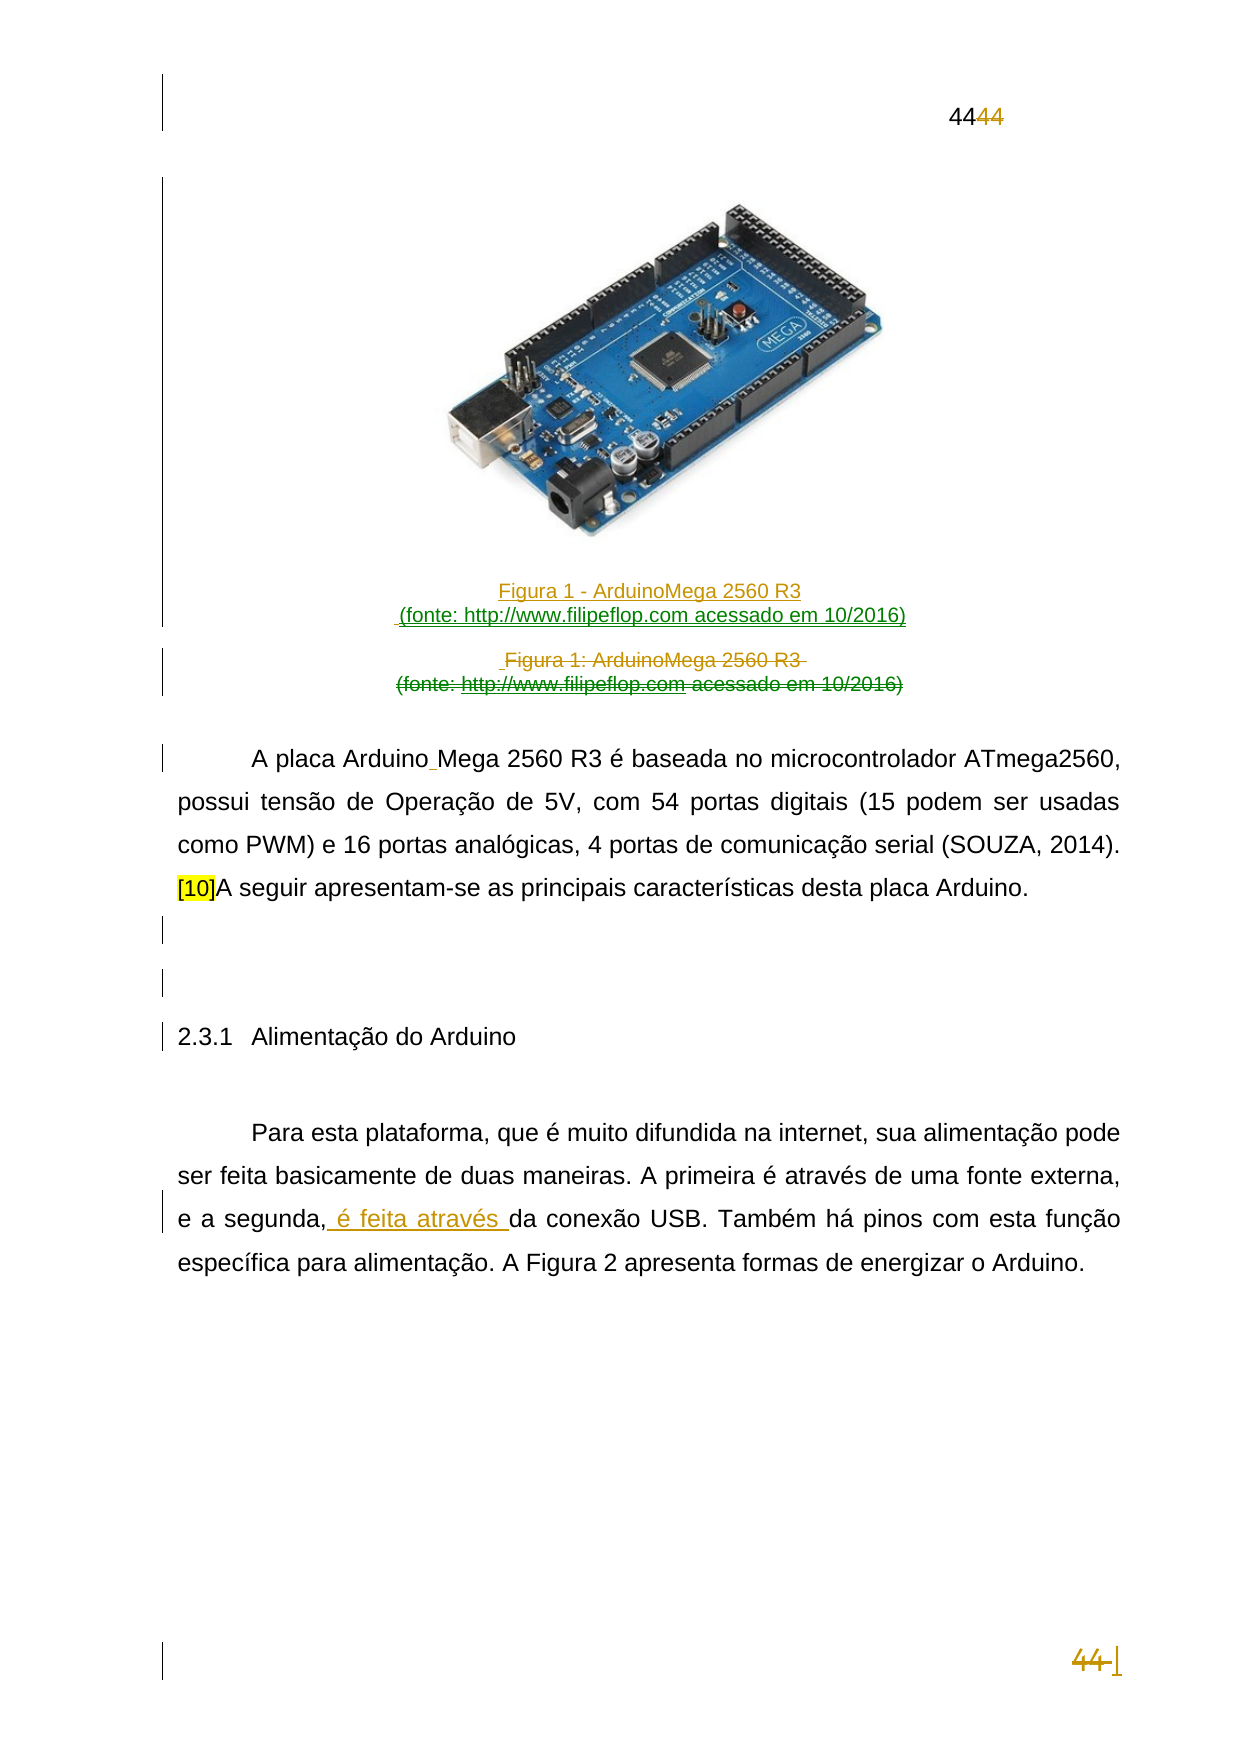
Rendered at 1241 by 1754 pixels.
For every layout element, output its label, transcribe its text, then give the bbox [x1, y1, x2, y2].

text Para esta plataforma, que é muito difundida na internet, sua alimentação pode ser feita basicamente de duas maneiras. A primeira é através de uma fonte externa, e a segunda,da conexão USB. Também há pinos com esta função específica para alimentação. A Figura 2 apresenta formas de energizar o Arduino. [177, 1118, 1122, 1276]
picture [396, 177, 903, 579]
list A placa ArduinoMega 2560 R3 é baseada no microcontrolador ATmega2560, possui tensão de Operação de 5V, com 54 portas digitais (15 podem ser usadas como PWM) e 16 portas analógicas, 4 portas de comunicação serial (SOUZA, 2014).[10]A seguir apresentam-se as principais características desta placa Arduino. [177, 743, 1122, 902]
subtitle 2.3.1 Alimentação do Arduino [177, 1022, 1122, 1051]
